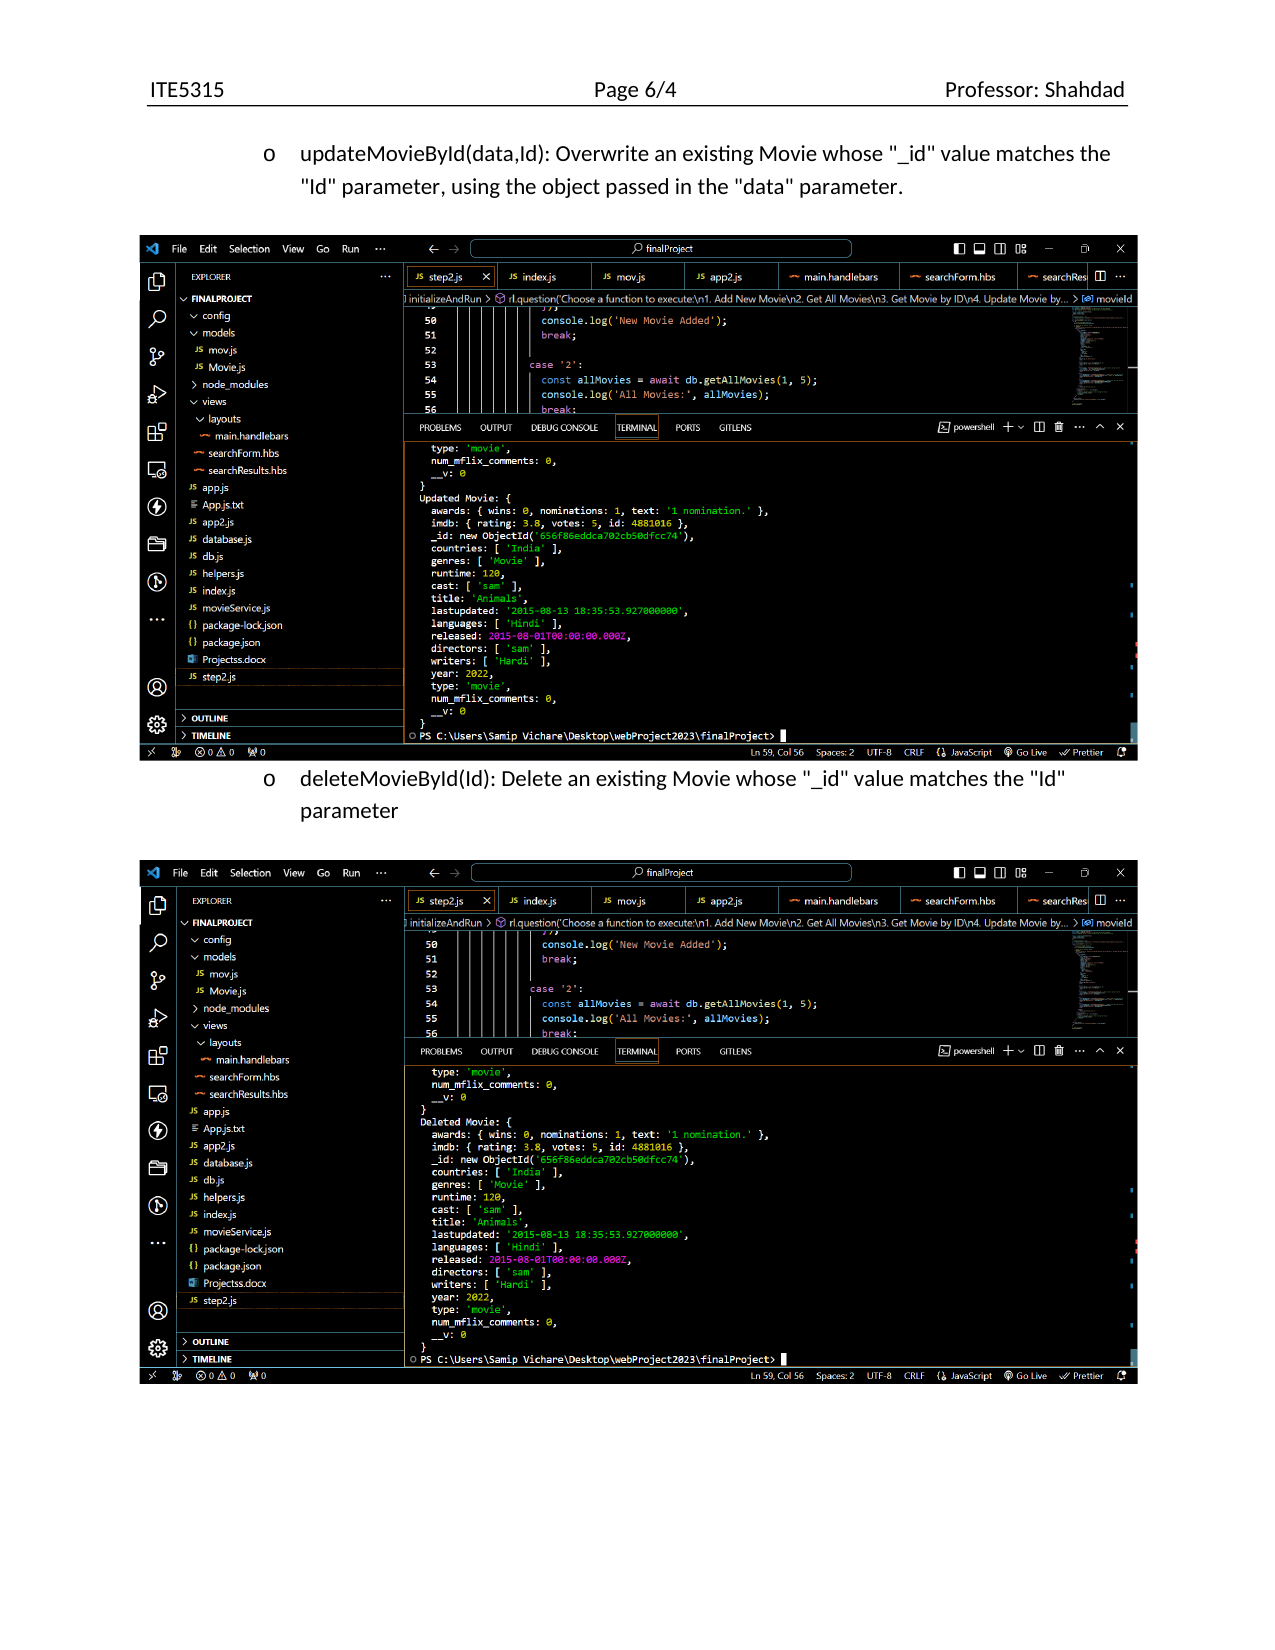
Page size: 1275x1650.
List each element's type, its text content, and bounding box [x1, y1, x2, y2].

list updateMovieById(data,Id): Overwrite an existing Movie whose "_id" value matches the "Id" parameter, using the object passed in the "data" parameter. [262, 139, 1113, 200]
picture [139, 860, 1138, 1384]
list deleteMovieById(Id): Delete an existing Movie whose "_id" value matches the "Id" parameter [262, 764, 1067, 824]
picture [139, 235, 1138, 761]
